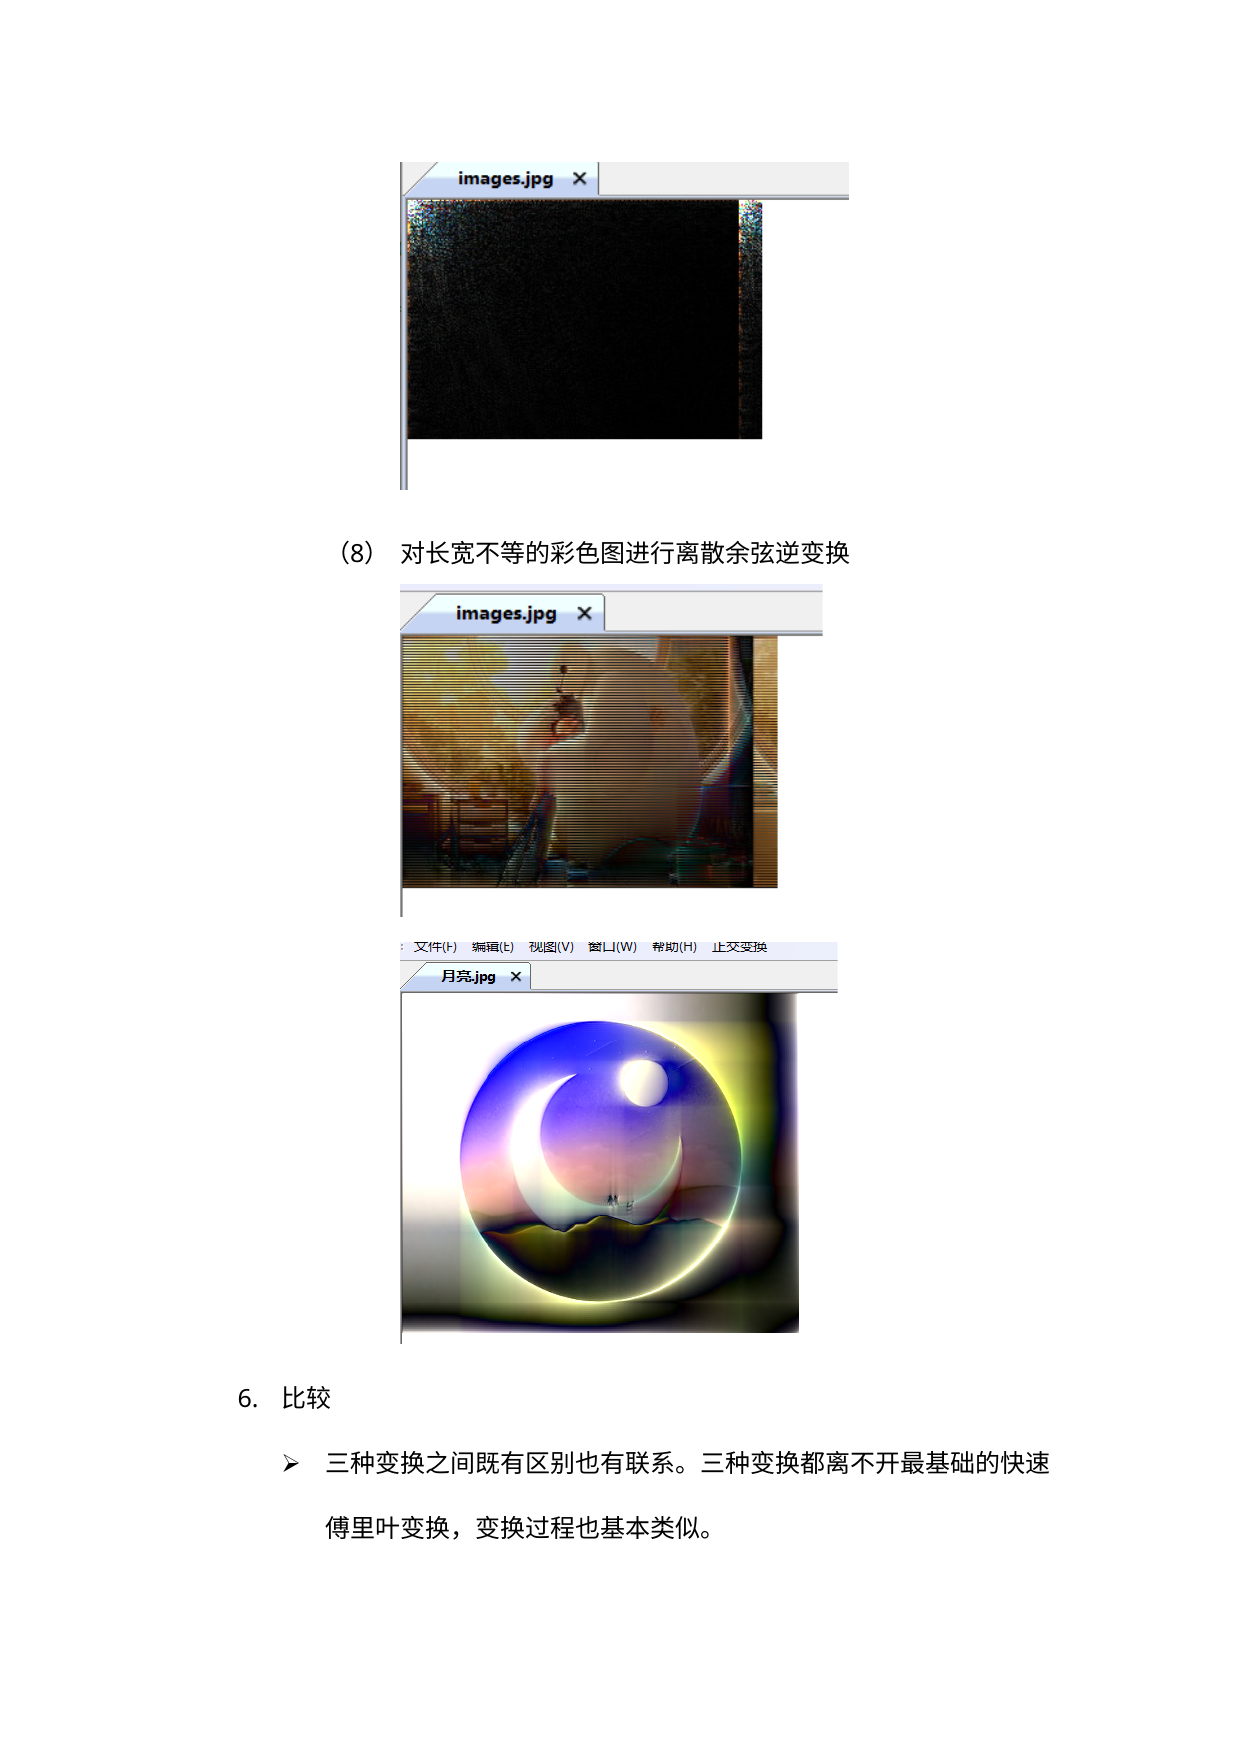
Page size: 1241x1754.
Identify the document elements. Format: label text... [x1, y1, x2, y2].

picture [400, 942, 838, 1344]
list 比较 [237, 1364, 1053, 1429]
list 对长宽不等的彩色图进行离散余弦逆变换 [325, 519, 1053, 584]
picture [400, 162, 849, 490]
list 三种变换之间既有区别也有联系。三种变换都离不开最基础的快速傅里叶变换，变换过程也基本类似。 [281, 1429, 1053, 1559]
picture [400, 584, 823, 917]
